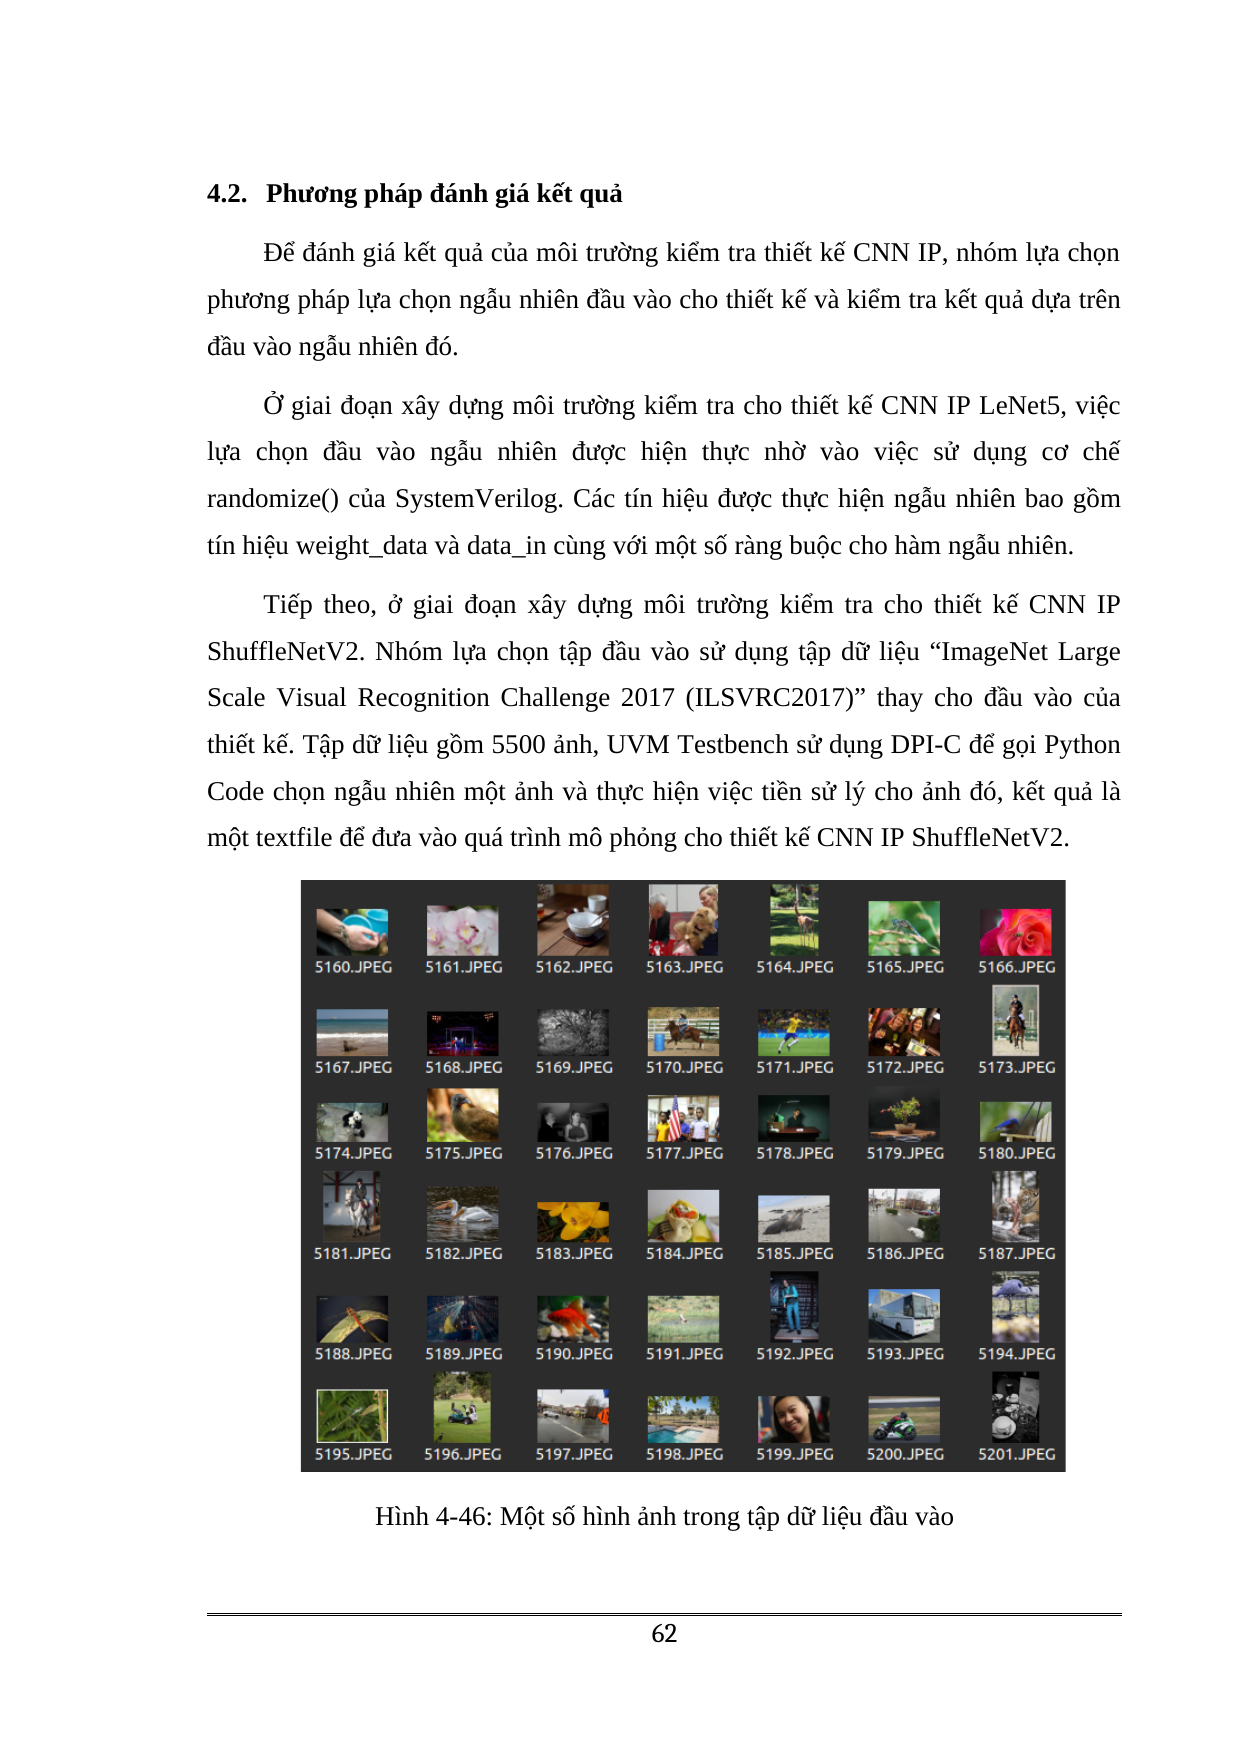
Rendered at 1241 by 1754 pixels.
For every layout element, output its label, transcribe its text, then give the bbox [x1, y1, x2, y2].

text Để đánh giá kết quả của môi trường kiểm tra thiết kế CNN IP, nhóm lựa chọn phương pháp lựa chọn ngẫu nhiên đầu vào cho thiết kế và kiểm tra kết quả dựa trên đầu vào ngẫu nhiên đó. [207, 236, 1122, 361]
picture [300, 880, 1066, 1472]
subtitle Phương pháp đánh giá kết quả [207, 177, 1122, 208]
text Tiếp theo, ở giai đoạn xây dựng môi trường kiểm tra cho thiết kế CNN IP ShuffleNetV2. Nhóm lựa chọn tập đầu vào sử dụng tập dữ liệu “ImageNet Large Scale Visual Recognition Challenge 2017 (ILSVRC2017)” thay cho đầu vào của thiết kế. Tập dữ liệu gồm 5500 ảnh, UVM Testbench sử dụng DPI-C để gọi Python Code chọn ngẫu nhiên một ảnh và thực hiện việc tiền sử lý cho ảnh đó, kết quả là một textfile để đưa vào quá trình mô phỏng cho thiết kế CNN IP ShuffleNetV2. [207, 588, 1122, 852]
text Ở giai đoạn xây dựng môi trường kiểm tra cho thiết kế CNN IP LeNet5, việc lựa chọn đầu vào ngẫu nhiên được hiện thực nhờ vào việc sử dụng cơ chế randomize() của SystemVerilog. Các tín hiệu được thực hiện ngẫu nhiên bao gồm tín hiệu weight_data và data_in cùng với một số ràng buộc cho hàm ngẫu nhiên. [207, 389, 1122, 560]
